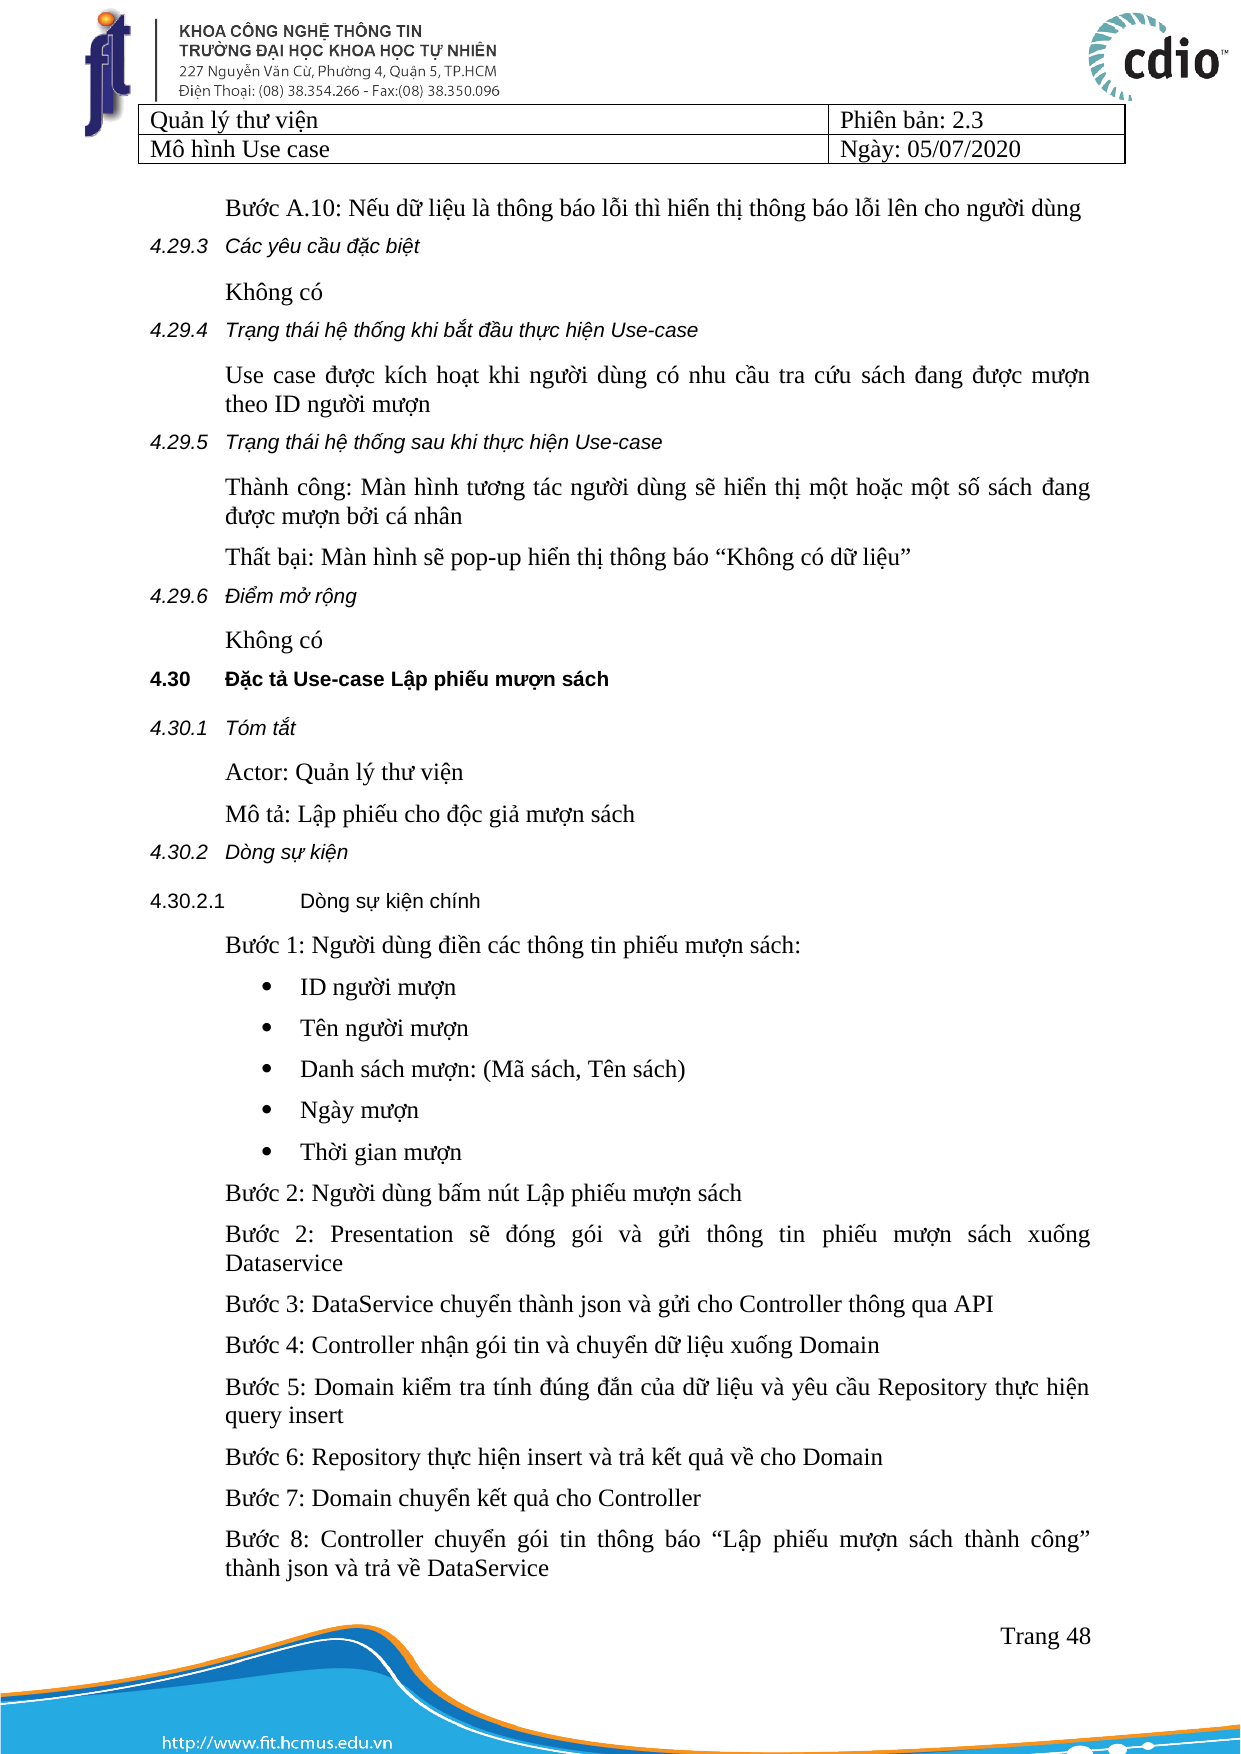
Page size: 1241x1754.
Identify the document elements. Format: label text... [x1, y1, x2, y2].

text Không có [225, 277, 1090, 305]
subtitle Trạng thái hệ thống sau khi thực hiện Use-case [150, 430, 1090, 454]
list Thời gian mượn [262, 1137, 1090, 1166]
subtitle Trạng thái hệ thống khi bắt đầu thực hiện Use-case [150, 318, 1090, 342]
text Không có [225, 626, 1090, 654]
text Thất bại: Màn hình sẽ pop-up hiển thị thông báo “Không có dữ liệu” [225, 542, 1090, 571]
text Bước 1: Người dùng điền các thông tin phiếu mượn sách: [225, 931, 1090, 959]
text Actor: Quản lý thư viện [225, 757, 1090, 786]
text Bước 8: Controller chuyển gói tin thông báo “Lập phiếu mượn sách thành công” thành json và trả về DataService [225, 1524, 1090, 1582]
list Tên người mượn [262, 1013, 1090, 1042]
subtitle Điểm mở rộng [150, 583, 1090, 607]
subtitle Dòng sự kiện chính [150, 888, 1090, 912]
text Bước 3: DataService chuyển thành json và gửi cho Controller thông qua API [225, 1289, 1090, 1318]
subtitle Các yêu cầu đặc biệt [150, 234, 1090, 258]
picture [139, 135, 828, 161]
list Ngày mượn [262, 1096, 1090, 1124]
text Mô tả: Lập phiếu cho độc giả mượn sách [225, 799, 1090, 827]
text Bước 2: Người dùng bấm nút Lập phiếu mượn sách [225, 1178, 1090, 1207]
text Bước 6: Repository thực hiện insert và trả kết quả về cho Domain [225, 1442, 1090, 1471]
picture [139, 105, 828, 134]
picture [61, 1, 1241, 161]
text Bước 4: Controller nhận gói tin và chuyển dữ liệu xuống Domain [225, 1331, 1090, 1359]
list Danh sách mượn: (Mã sách, Tên sách) [262, 1054, 1090, 1083]
text Thành công: Màn hình tương tác người dùng sẽ hiển thị một hoặc một số sách đang được mượn bởi cá nhân [225, 472, 1090, 530]
text Bước 2: Presentation sẽ đóng gói và gửi thông tin phiếu mượn sách xuống Dataservice [225, 1219, 1090, 1277]
text Bước 5: Domain kiểm tra tính đúng đắn của dữ liệu và yêu cầu Repository thực hiện query insert [225, 1372, 1090, 1429]
picture [829, 105, 1124, 134]
list ID người mượn [262, 972, 1090, 1001]
text Use case được kích hoạt khi người dùng có nhu cầu tra cứu sách đang được mượn theo ID người mượn [225, 360, 1090, 417]
picture [829, 135, 1124, 161]
text Bước 7: Domain chuyển kết quả cho Controller [225, 1483, 1090, 1512]
subtitle Đặc tả Use-case Lập phiếu mượn sách [150, 667, 1090, 691]
subtitle Dòng sự kiện [150, 840, 1090, 864]
subtitle Tóm tắt [150, 715, 1090, 739]
picture [0, 1621, 1241, 1754]
text Bước A.10: Nếu dữ liệu là thông báo lỗi thì hiển thị thông báo lỗi lên cho người dùng [150, 193, 1090, 222]
